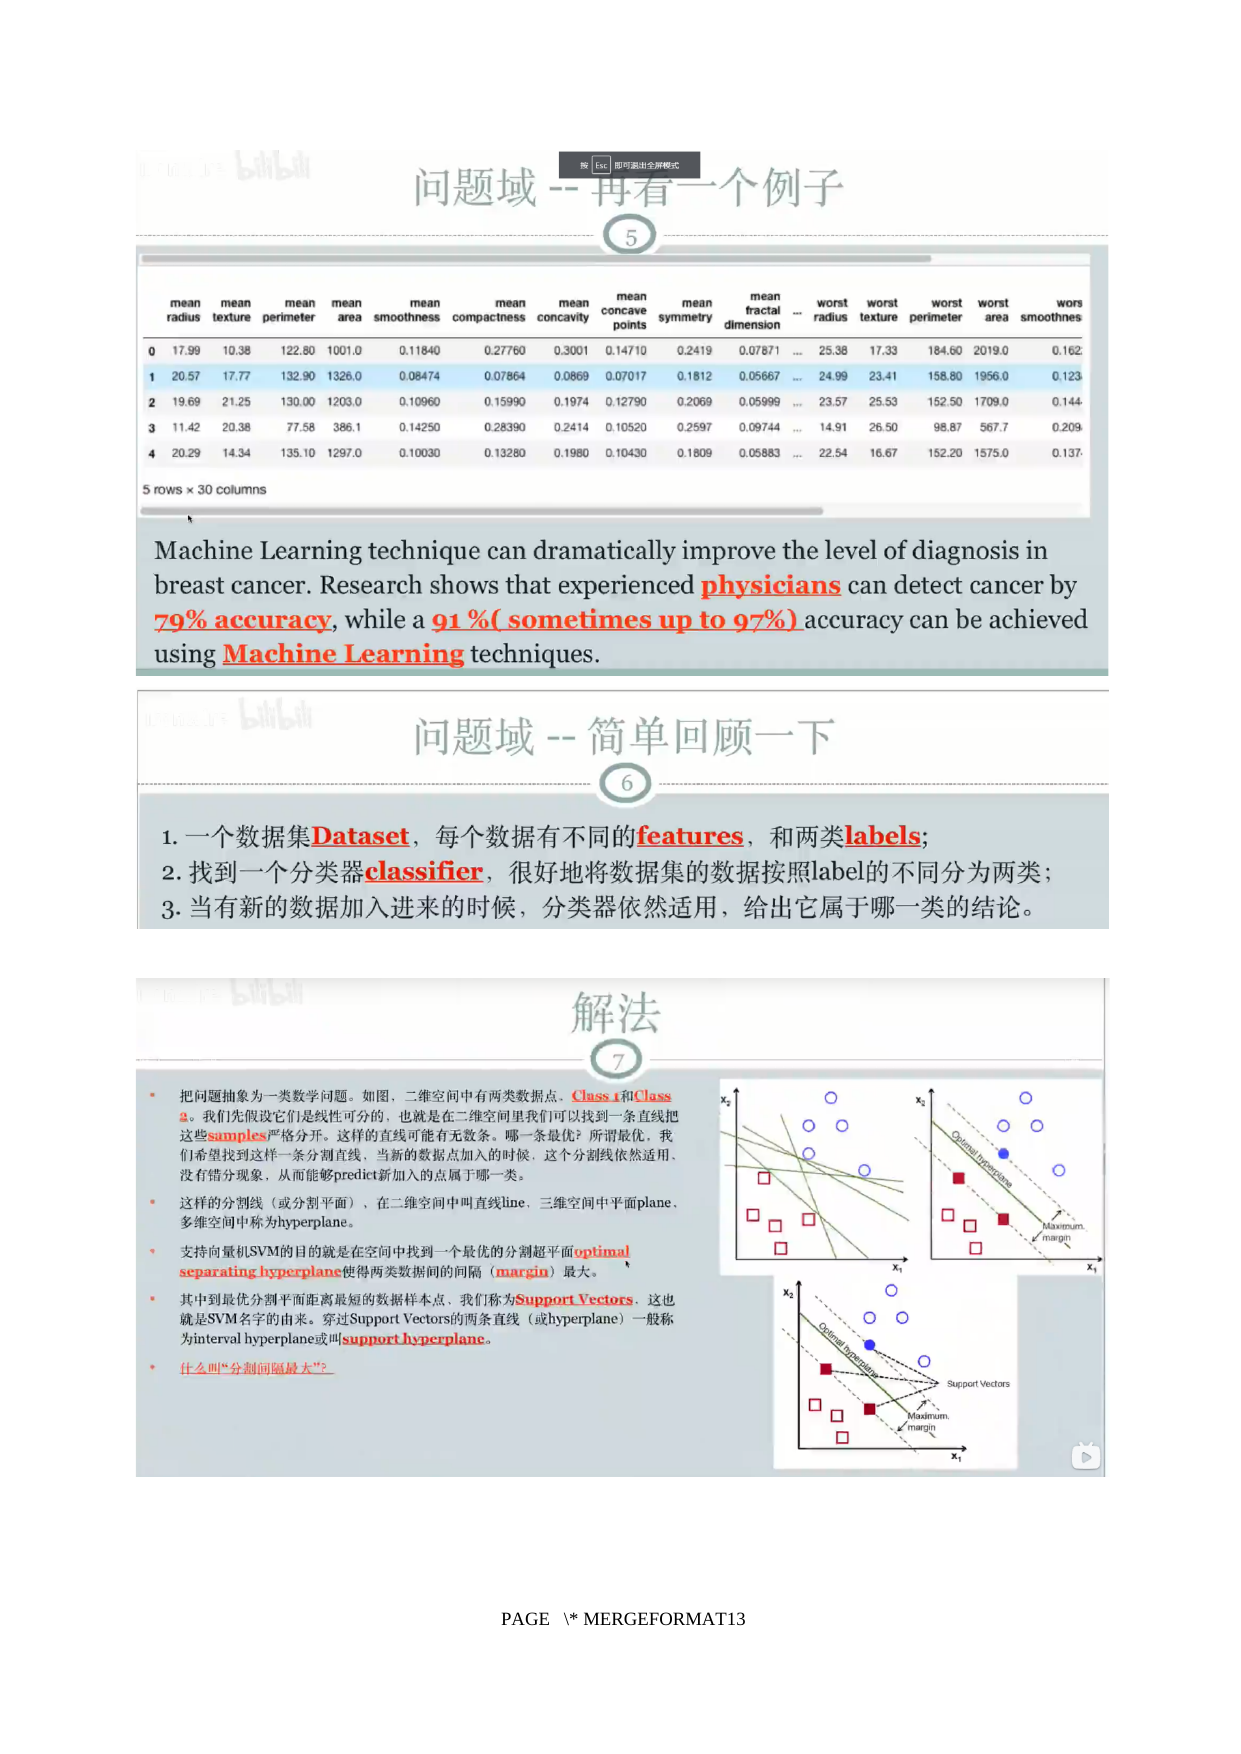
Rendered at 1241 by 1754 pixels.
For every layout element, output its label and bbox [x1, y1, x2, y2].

picture [135, 978, 1110, 1477]
picture [135, 687, 1109, 929]
picture [135, 150, 1109, 676]
